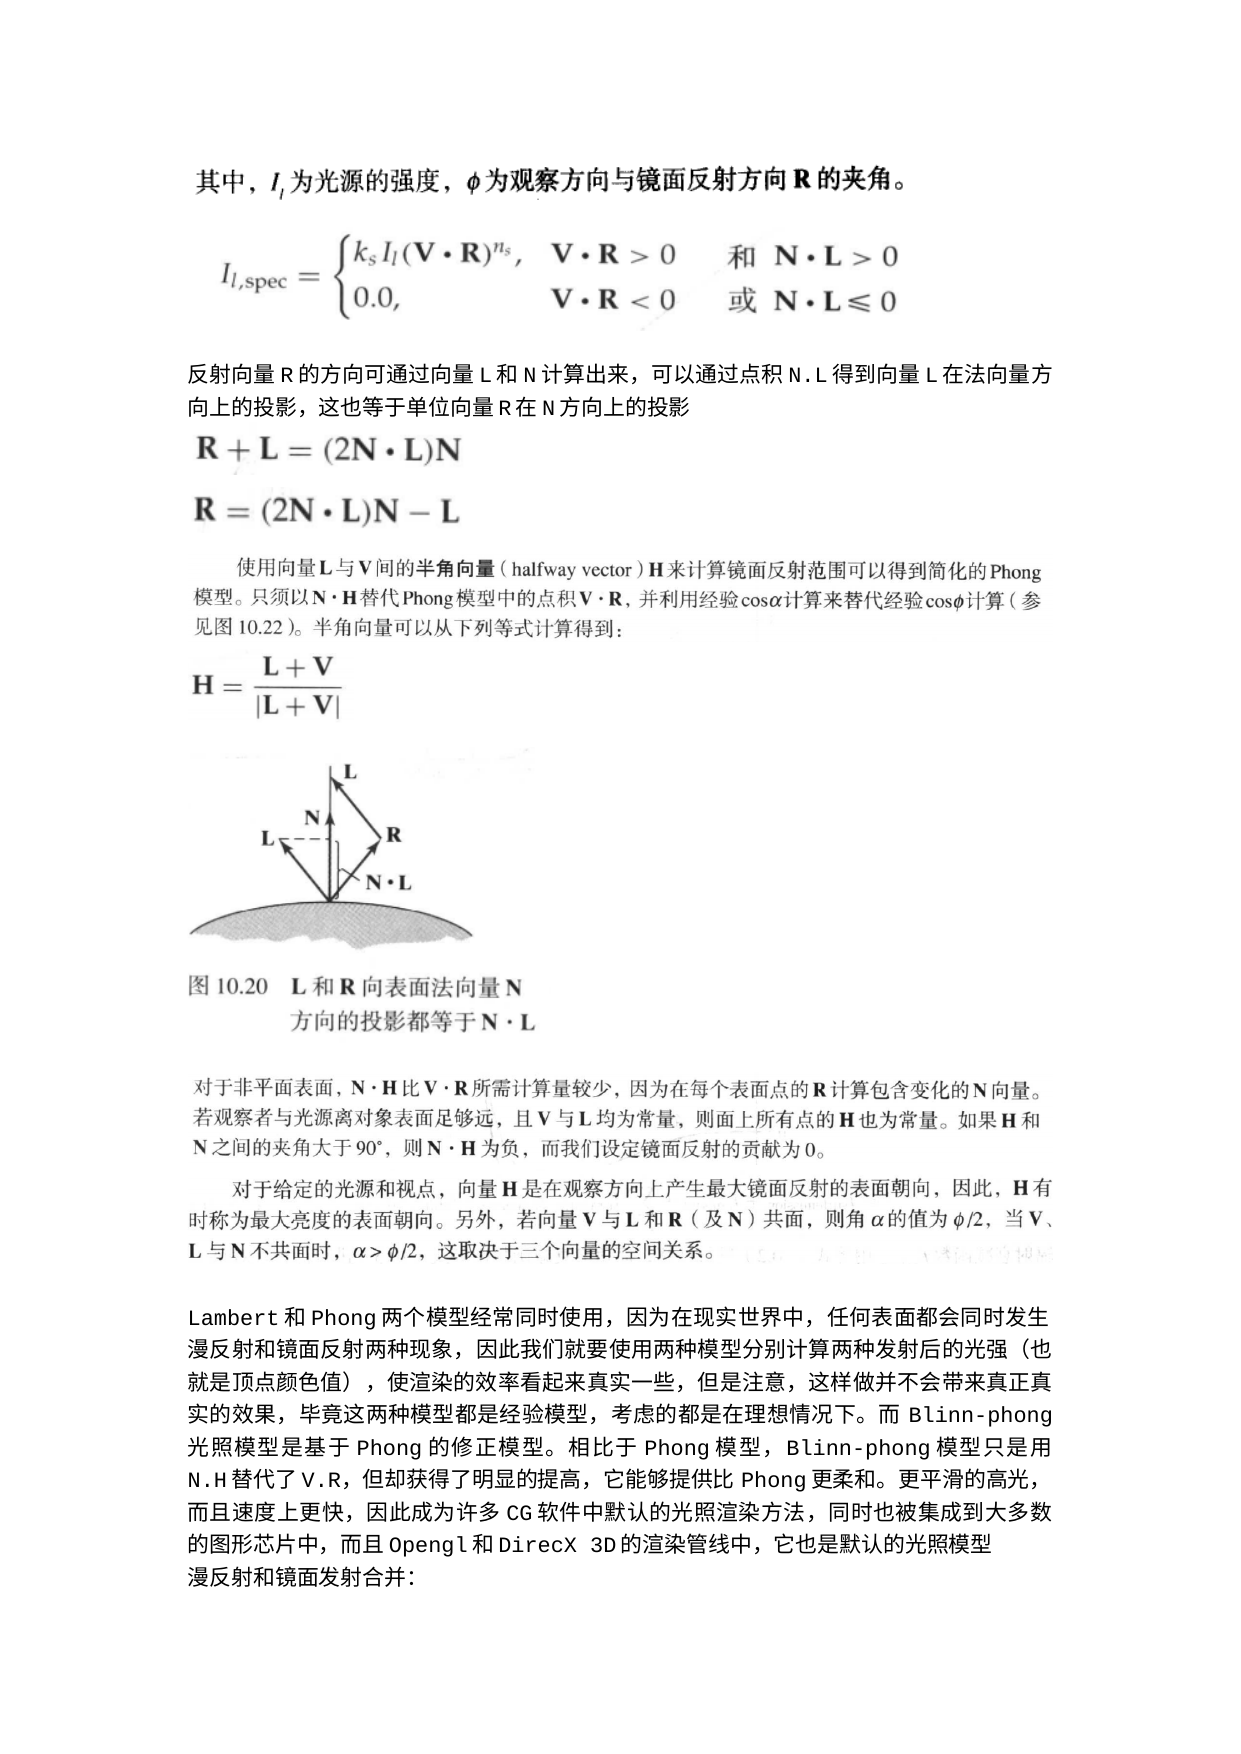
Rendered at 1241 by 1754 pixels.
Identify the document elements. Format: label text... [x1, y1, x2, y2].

picture [187, 422, 474, 475]
text 漫反射和镜面发射合并： [187, 1559, 1053, 1592]
picture [187, 747, 552, 1043]
picture [187, 649, 354, 724]
picture [187, 227, 940, 331]
text 反射向量R的方向可通过向量L和N计算出来，可以通过点积N.L得到向量L在法向量方向上的投影，这也等于单位向量R在N方向上的投影 [187, 357, 1053, 422]
picture [187, 162, 910, 200]
picture [187, 552, 1053, 642]
picture [187, 1169, 1053, 1264]
picture [187, 1072, 1053, 1165]
picture [187, 487, 474, 533]
text Lambert和Phong两个模型经常同时使用，因为在现实世界中，任何表面都会同时发生漫反射和镜面反射两种现象，因此我们就要使用两种模型分别计算两种发射后的光强（也就是顶点颜色值），使渲染的效率看起来真实一些，但是注意，这样做并不会带来真正真实的效果，毕竟这两种模型都是经验模型，考虑的都是在理想情况下。而Blinn-phong光照模型是基于Phong的修正模型。相比于Phong模型，Blinn-phong模型只是用N.H替代了V.R，但却获得了明显的提高，它能够提供比Phong更柔和。更平滑的高光，而且速度上更快，因此成为许多CG软件中默认的光照渲染方法，同时也被集成到大多数的图形芯片中，而且Opengl和DirecX 3D的渲染管线中，它也是默认的光照模型 [187, 1299, 1053, 1559]
